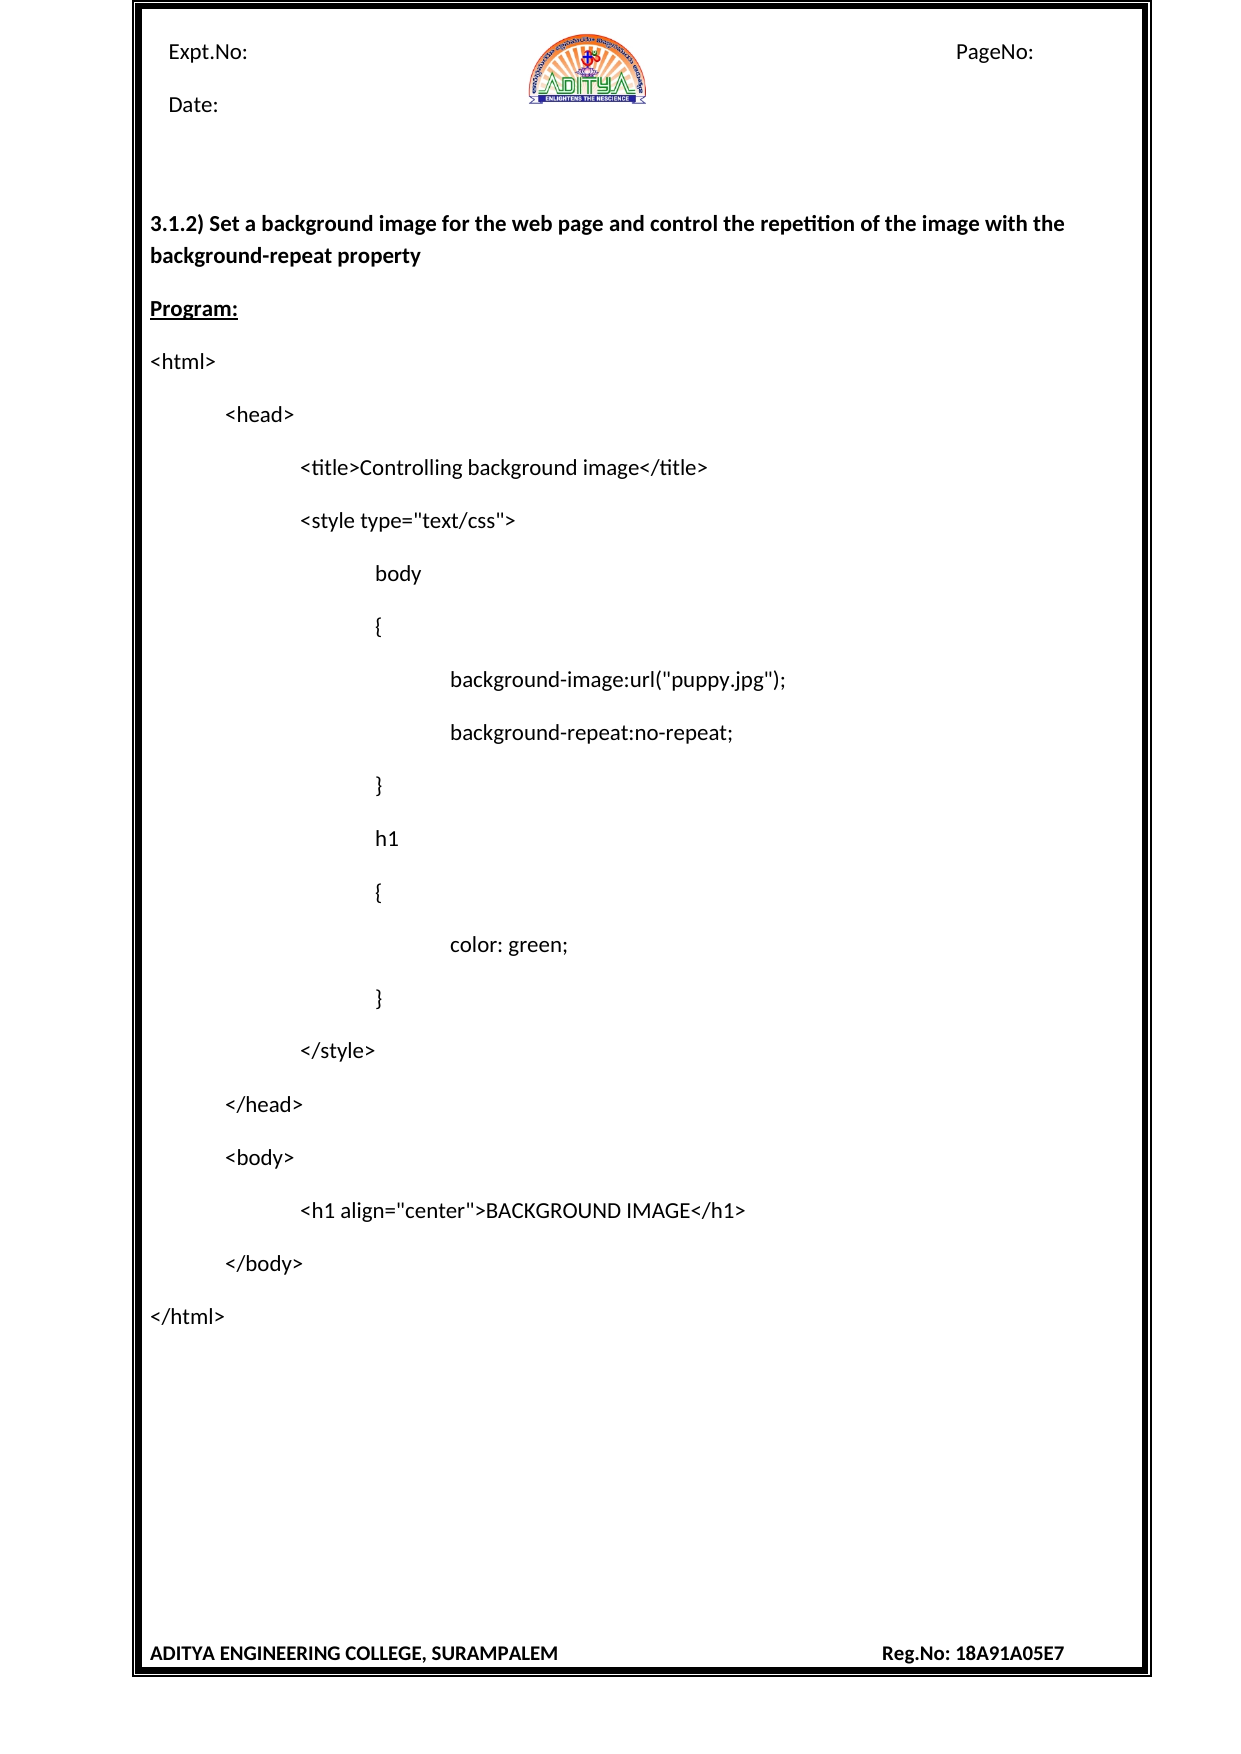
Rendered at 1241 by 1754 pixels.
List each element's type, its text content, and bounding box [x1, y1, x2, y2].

text </style> [150, 1037, 1090, 1065]
text <body> [150, 1143, 1090, 1171]
text } [150, 984, 1090, 1012]
picture [527, 9, 647, 129]
text <html> [150, 347, 1090, 375]
text color: green; [150, 931, 1090, 959]
text </html> [150, 1302, 1090, 1330]
text 3.1.2) Set a background image for the web page and control the repetition of the image with the background-repeat property [150, 209, 1090, 269]
text <head> [150, 400, 1090, 428]
text { [150, 612, 1090, 641]
text <title>Controlling background image</title> [150, 453, 1090, 481]
text background-image:url("puppy.jpg"); [150, 666, 1090, 693]
text </head> [150, 1090, 1090, 1118]
text </body> [150, 1249, 1090, 1277]
text { [150, 878, 1090, 906]
text } [150, 772, 1090, 799]
text Program: [150, 294, 1090, 322]
text <h1 align="center">BACKGROUND IMAGE</h1> [150, 1196, 1090, 1224]
text <style type="text/css"> [150, 506, 1090, 534]
text h1 [150, 824, 1090, 853]
text background-repeat:no-repeat; [150, 718, 1090, 747]
text body [150, 559, 1090, 587]
